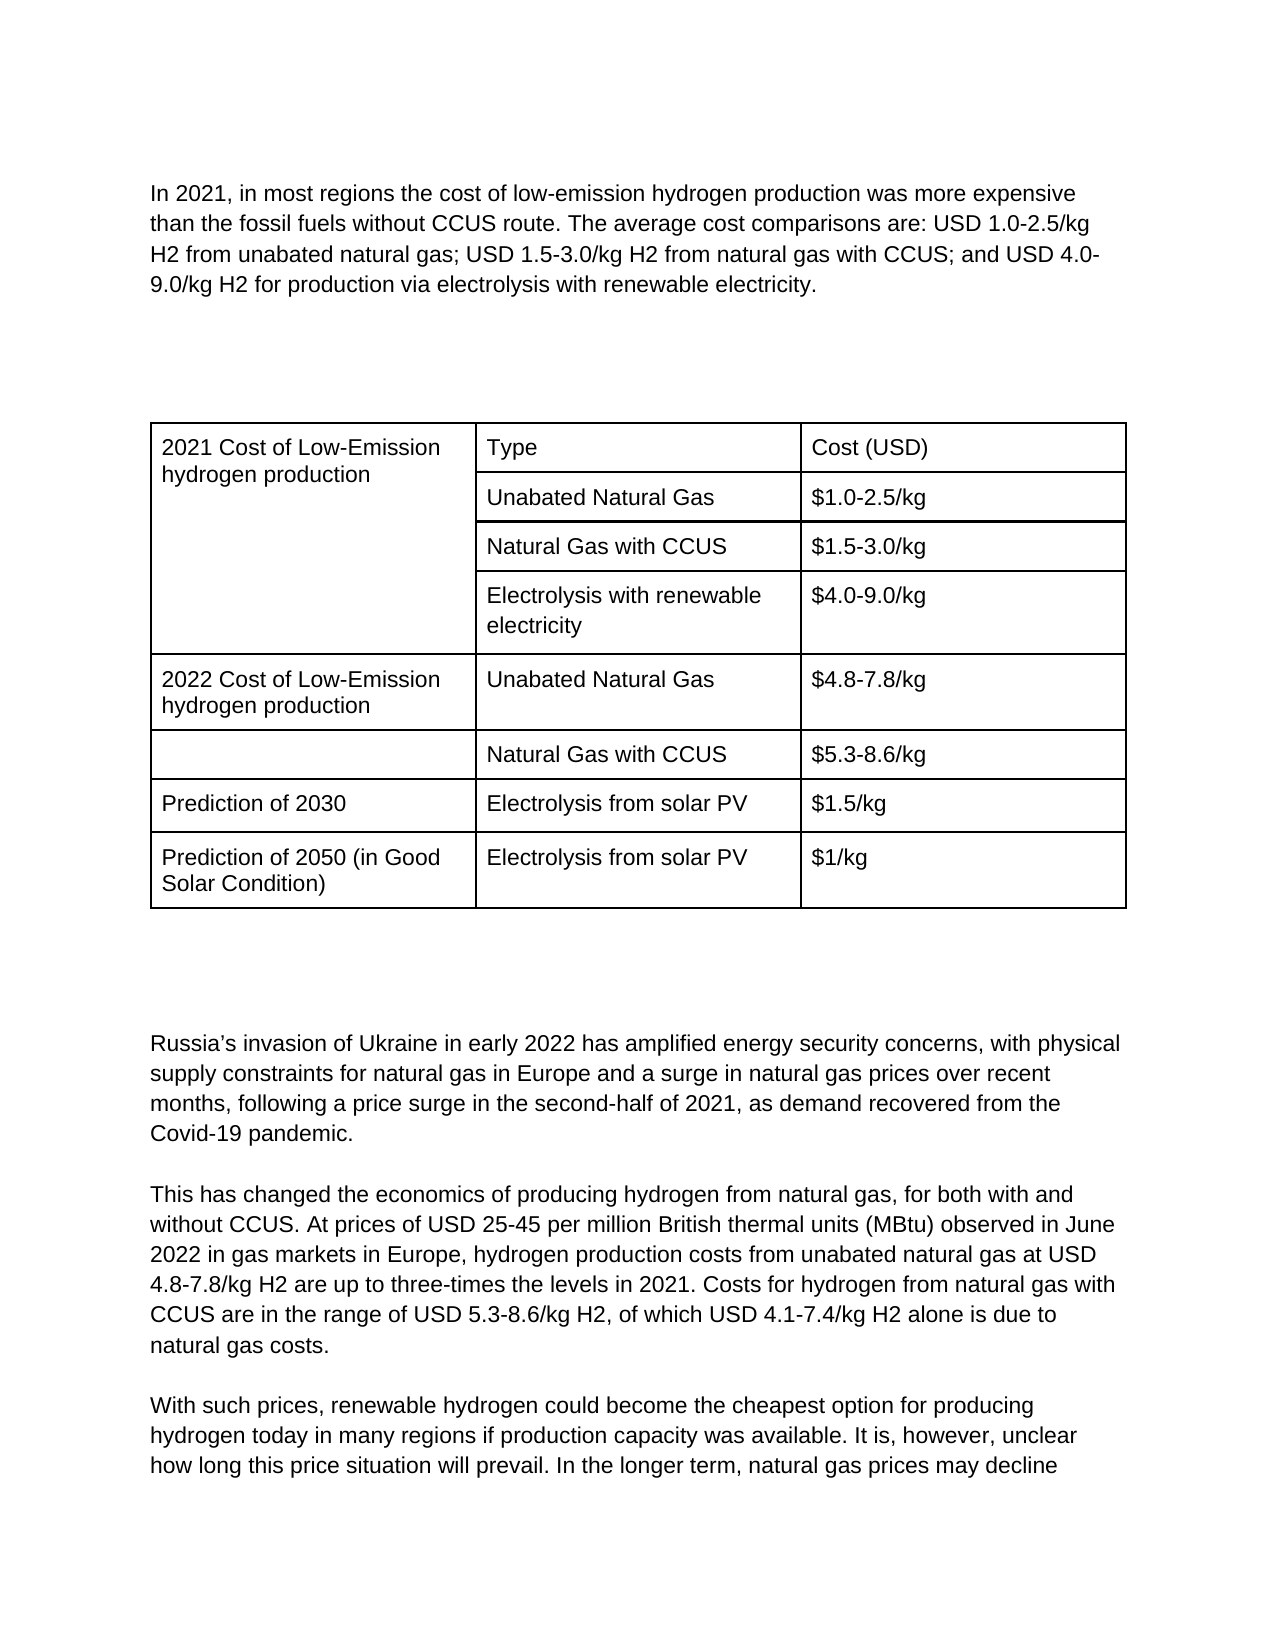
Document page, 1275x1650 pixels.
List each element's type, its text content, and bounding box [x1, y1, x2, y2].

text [150, 1392, 1125, 1479]
table_cell Natural Gas with CCUS [477, 731, 800, 778]
table_cell $1.5-3.0/kg [802, 523, 1125, 570]
table_cell $5.3-8.6/kg [802, 731, 1125, 778]
table_cell 2022 Cost of Low-Emission hydrogen production [152, 655, 475, 729]
table_cell Unabated Natural Gas [477, 473, 800, 520]
text This has changed the economics of producing hydrogen from natural gas, for both with and without CCUS. At prices of USD 25-45 per million British thermal units (MBtu) observed in June 2022 in gas markets in Europe, hydrogen production costs from unabated natural gas at USD 4.8-7.8/kg H2 are up to three-times the levels in 2021. Costs for hydrogen from natural gas with CCUS are in the range of USD 5.3-8.6/kg H2, of which USD 4.1-7.4/kg H2 alone is due to natural gas costs. [150, 1181, 1125, 1358]
text In 2021, in most regions the cost of low-emission hydrogen production was more expensive than the fossil fuels without CCUS route. The average cost comparisons are: USD 1.0-2.5/kg H2 from unabated natural gas; USD 1.5-3.0/kg H2 from natural gas with CCUS; and USD 4.0-9.0/kg H2 for production via electrolysis with renewable electricity. [150, 180, 1125, 297]
table_cell $1.5/kg [802, 780, 1125, 831]
table_cell $4.8-7.8/kg [802, 655, 1125, 729]
table_cell Natural Gas with CCUS [477, 523, 800, 570]
table_cell Unabated Natural Gas [477, 655, 800, 729]
text Russia’s invasion of Ukraine in early 2022 has amplified energy security concerns, with physical supply constraints for natural gas in Europe and a surge in natural gas prices over recent months, following a price surge in the second-half of 2021, as demand recovered from the Covid-19 pandemic. [150, 1029, 1125, 1147]
table_header Type [477, 424, 800, 471]
table_cell Prediction of 2030 [152, 780, 475, 831]
table_cell $1.0-2.5/kg [802, 473, 1125, 520]
table_cell Electrolysis from solar PV [477, 833, 800, 907]
table_cell $1/kg [802, 833, 1125, 907]
table_header 2021 Cost of Low-Emission hydrogen production [152, 424, 475, 653]
table_cell Electrolysis with renewable electricity [477, 572, 800, 653]
table_cell Electrolysis from solar PV [477, 780, 800, 831]
table_cell [152, 731, 475, 778]
table_header Cost (USD) [802, 424, 1125, 471]
table_cell Prediction of 2050 (in Good Solar Condition) [152, 833, 475, 907]
table_cell $4.0-9.0/kg [802, 572, 1125, 653]
